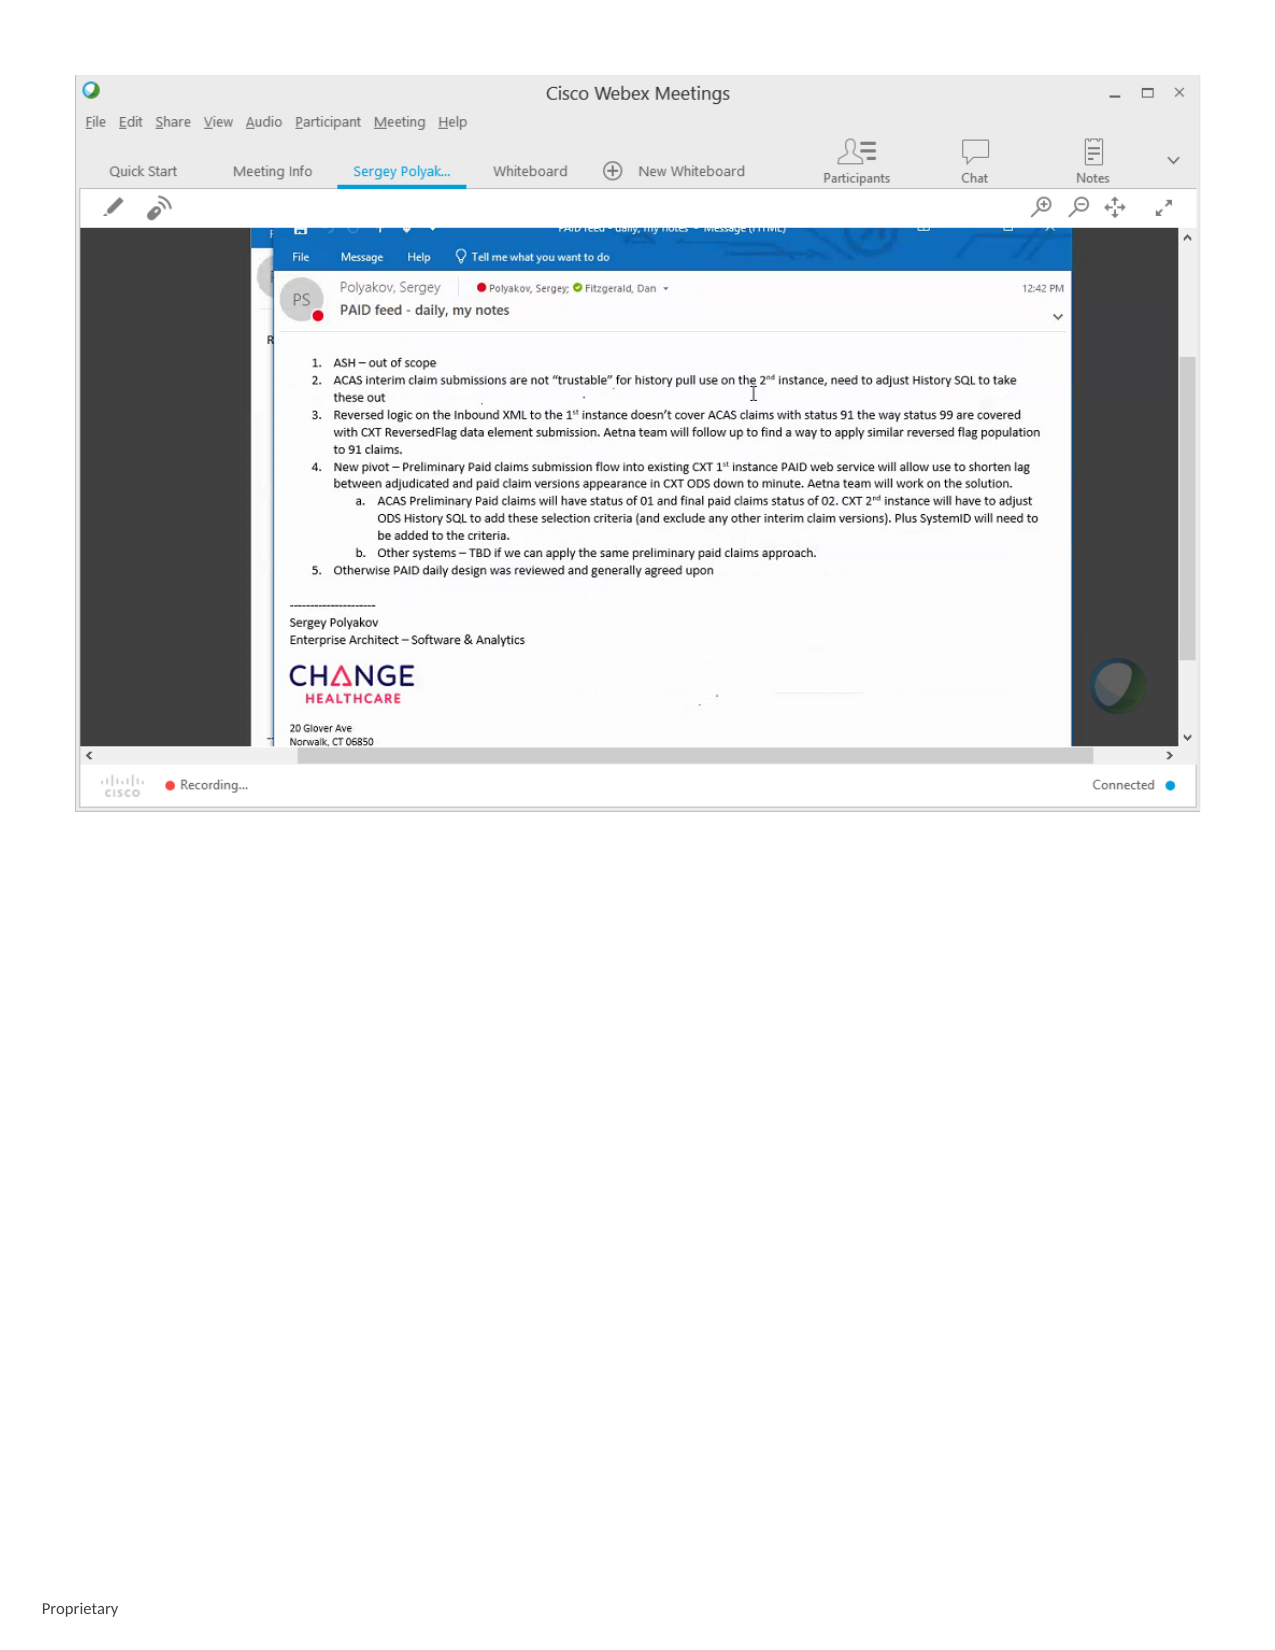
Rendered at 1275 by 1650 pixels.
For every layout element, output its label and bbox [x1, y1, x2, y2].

picture [75, 75, 1200, 812]
